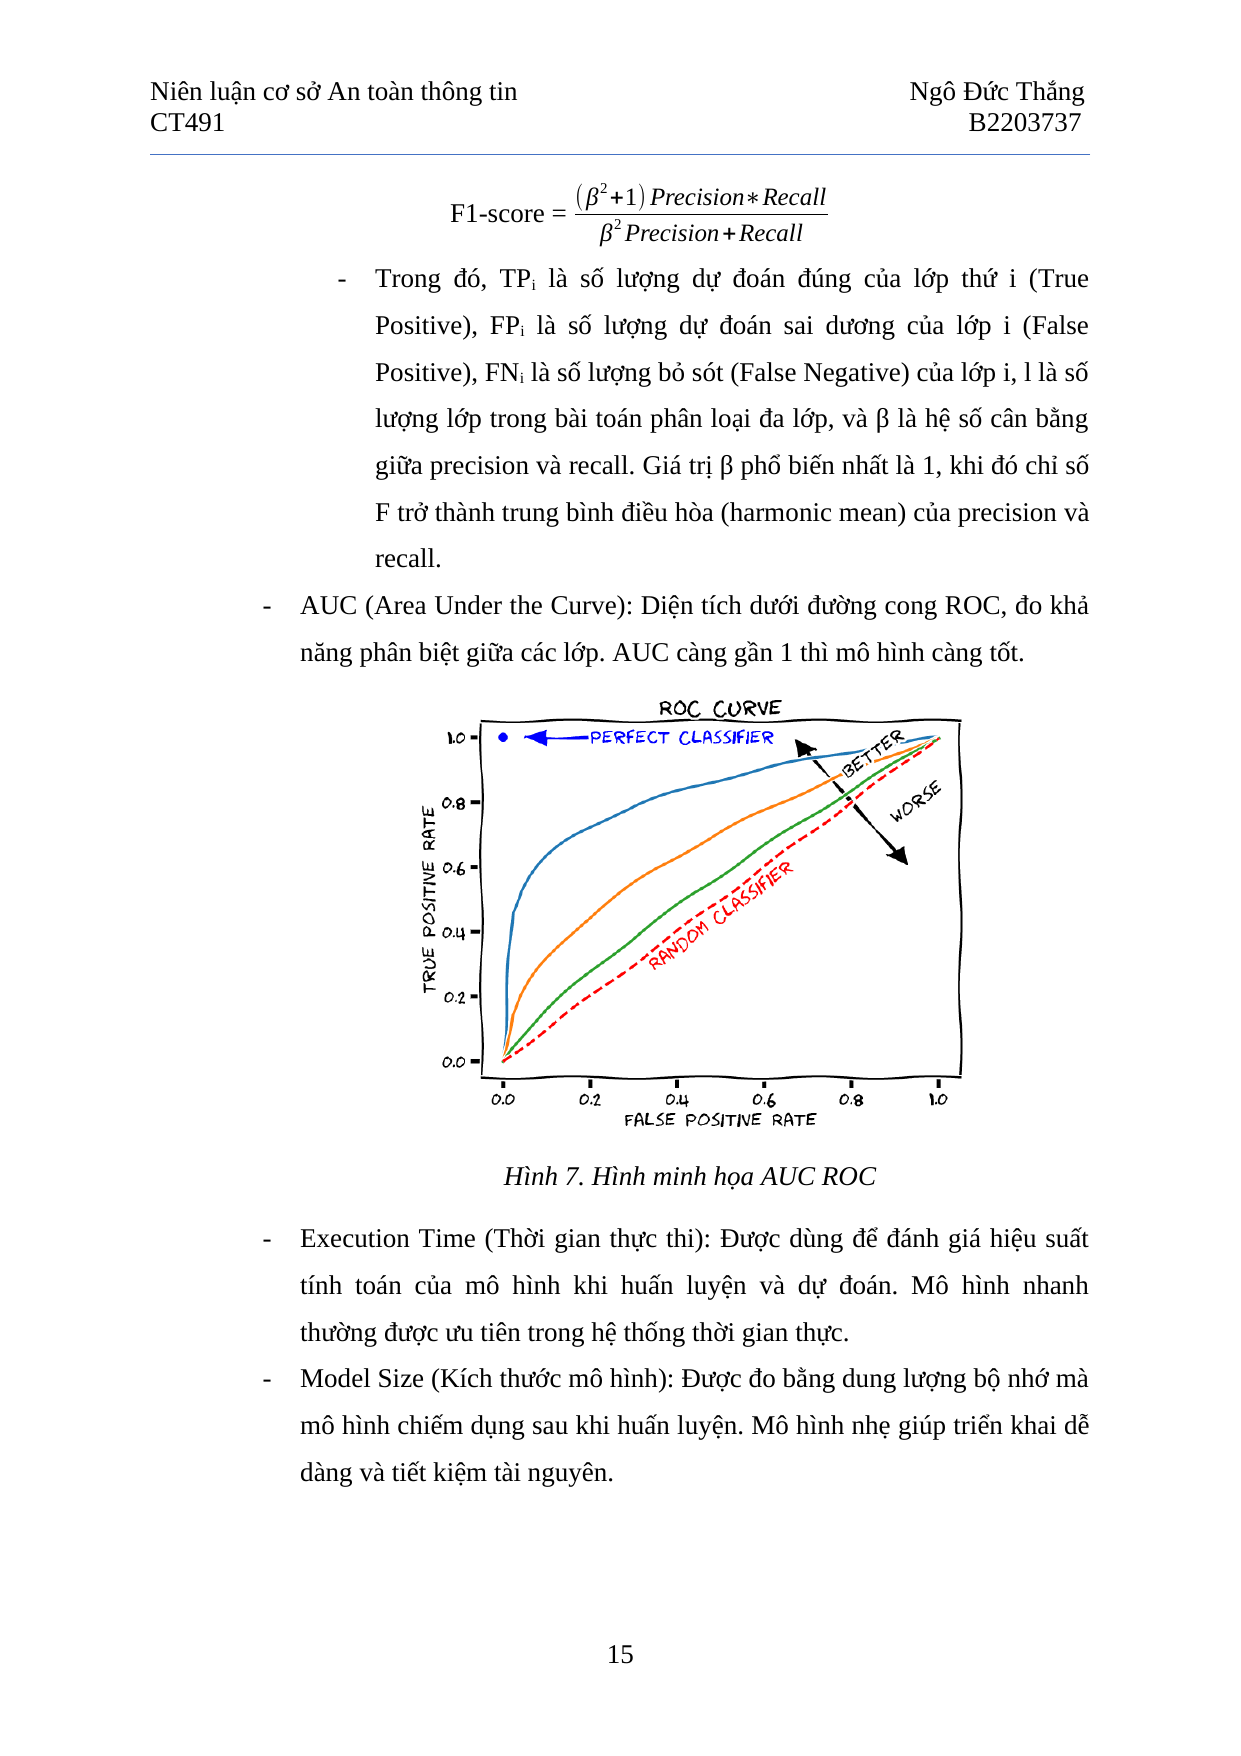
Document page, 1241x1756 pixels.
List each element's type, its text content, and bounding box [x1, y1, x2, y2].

text F1-score = [150, 179, 1090, 247]
text Hình 7. Hình minh họa AUC ROC [150, 1160, 1090, 1191]
list AUC (Area Under the Curve): Diện tích dưới đường cong ROC, đo khả năng phân biệt giữa các lớp. AUC càng gần 1 thì mô hình càng tốt. [262, 589, 1090, 667]
list Trong đó, TPi​ là số lượng dự đoán đúng của lớp thứ i (True Positive), FPi​ là số lượng dự đoán sai dương của lớp i (False Positive), FNi ​là số lượng bỏ sót (False Negative) của lớp i, l là số lượng lớp trong bài toán phân loại đa lớp, và β là hệ số cân bằng giữa precision và recall. Giá trị β phổ biến nhất là 1, khi đó chỉ số F trở thành trung bình điều hòa (harmonic mean) của precision và recall. [337, 262, 1090, 573]
list Execution Time (Thời gian thực thi): Được dùng để đánh giá hiệu suất tính toán của mô hình khi huấn luyện và dự đoán. Mô hình nhanh thường được ưu tiên trong hệ thống thời gian thực. [262, 1223, 1090, 1347]
list Model Size (Kích thước mô hình): Được đo bằng dung lượng bộ nhớ mà mô hình chiếm dụng sau khi huấn luyện. Mô hình nhẹ giúp triển khai dễ dàng và tiết kiệm tài nguyên. [262, 1363, 1090, 1487]
picture [403, 682, 987, 1145]
